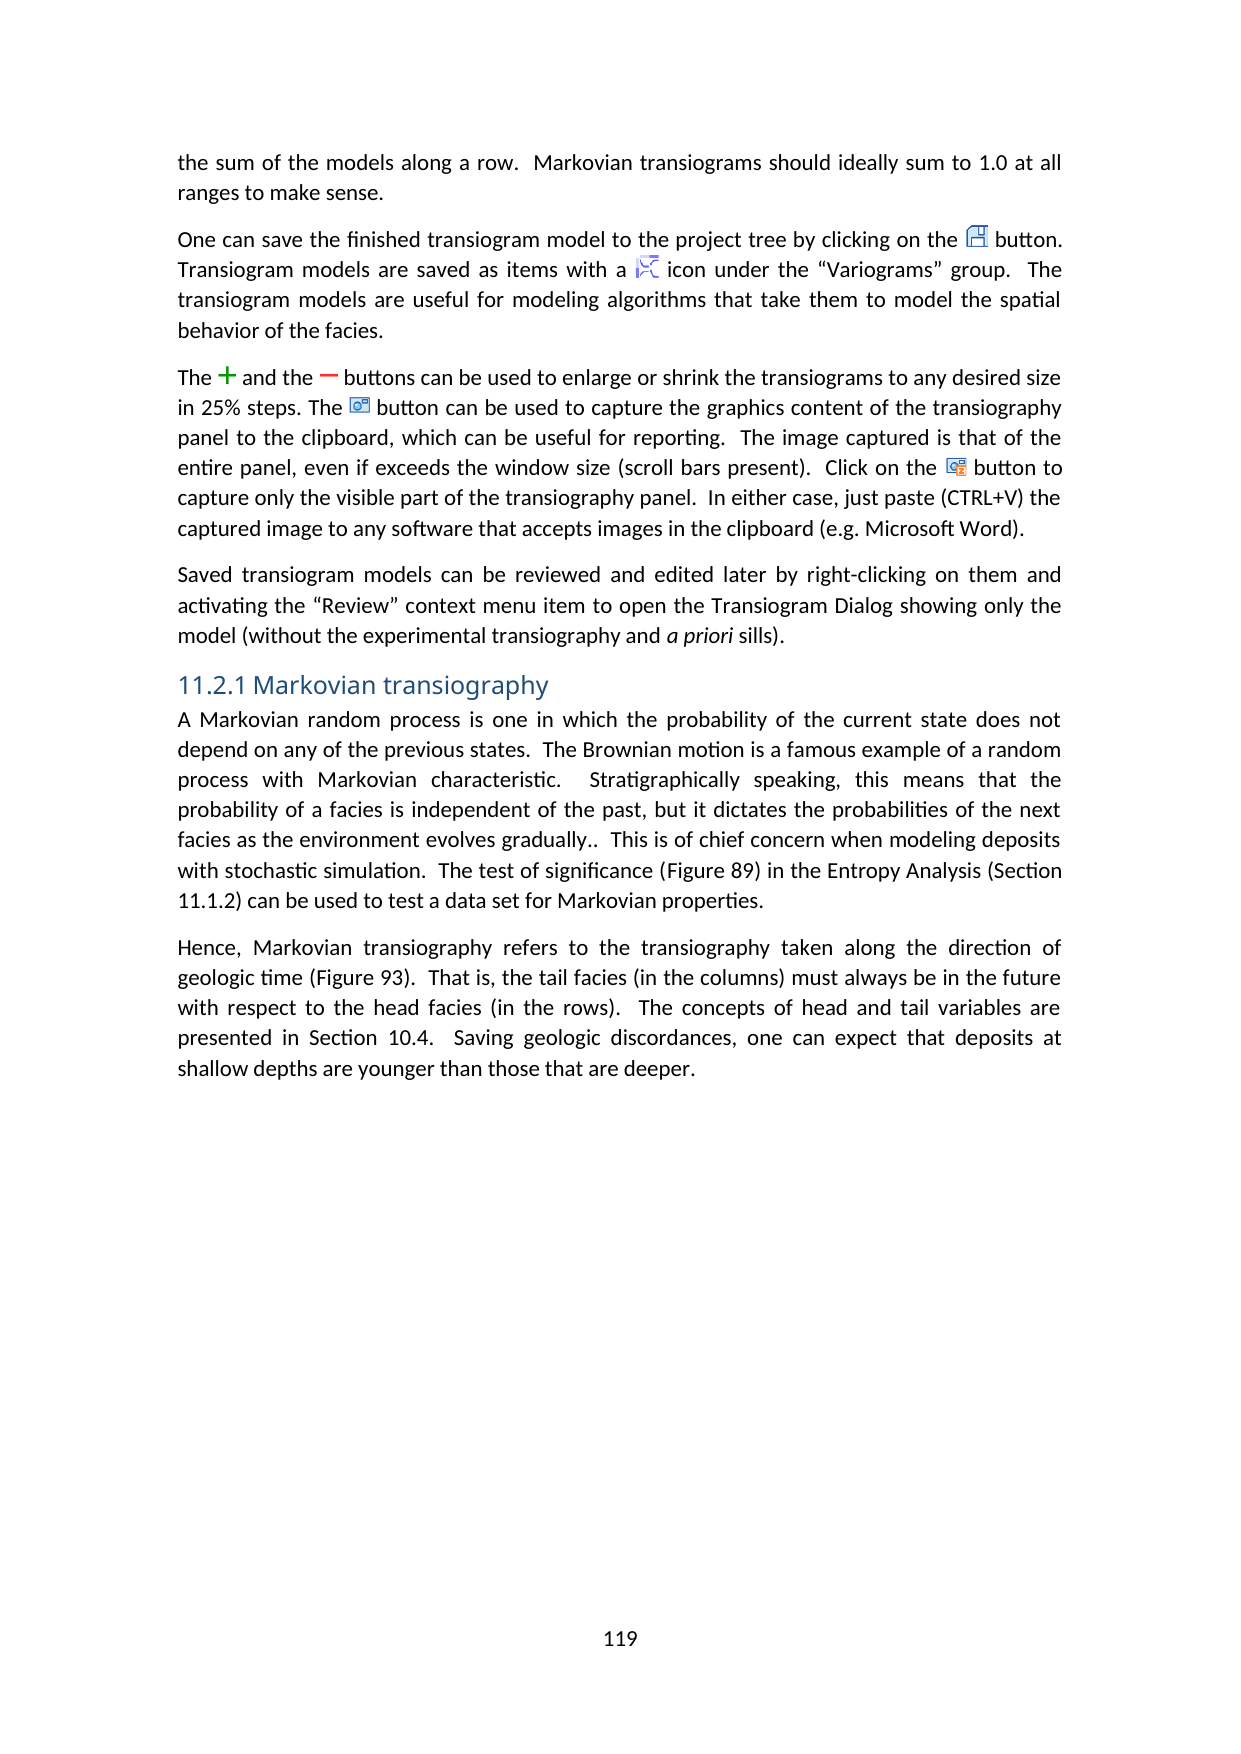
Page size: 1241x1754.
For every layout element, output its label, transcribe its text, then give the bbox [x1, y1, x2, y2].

text A Markovian random process is one in which the probability of the current state does not depend on any of the previous states. The Brownian motion is a famous example of a random process with Markovian characteristic. Stratigraphically speaking, this means that the probability of a facies is independent of the past, but it dictates the probabilities of the next facies as the environment evolves gradually.. This is of chief concern when modeling deposits with stochastic simulation. The test of significance (Figure 89) in the Entropy Analysis (Section 11.1.2) can be used to test a data set for Markovian properties. [177, 705, 1063, 914]
text One can save the finished transiogram model to the project tree by clicking on the button. Transiogram models are saved as items with a icon under the “Variograms” group. The transiogram models are useful for modeling algorithms that take them to model the spatial behavior of the facies. [177, 225, 1063, 344]
picture [635, 255, 659, 278]
picture [217, 365, 237, 385]
picture [349, 394, 370, 416]
subtitle Markovian transiography [177, 668, 1063, 702]
text Saved transiogram models can be reviewed and edited later by right-clicking on them and activating the “Review” context menu item to open the Transiogram Dialog showing only the model (without the experimental transiography and a priori sills). [177, 561, 1063, 649]
text Hence, Markovian transiography refers to the transiography taken along the direction of geologic time (Figure 93). That is, the tail facies (in the columns) must always be in the future with respect to the head facies (in the rows). The concepts of head and tail variables are presented in Section 10.4. Saving geologic discordances, one can expect that deposits at shallow depths are younger than those that are deeper. [177, 933, 1063, 1082]
text The and the buttons can be used to enlarge or shrink the transiograms to any desired size in 25% steps. The button can be used to capture the graphics content of the transiography panel to the clipboard, which can be useful for reporting. The image captured is that of the entire panel, even if exceeds the window size (scroll bars present). Click on the button to capture only the visible part of the transiography panel. In either case, just paste (CTRL+V) the captured image to any software that accepts images in the clipboard (e.g. Microsoft Word). [177, 363, 1063, 542]
picture [966, 225, 988, 247]
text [177, 148, 1063, 206]
picture [946, 455, 967, 476]
picture [318, 365, 338, 385]
